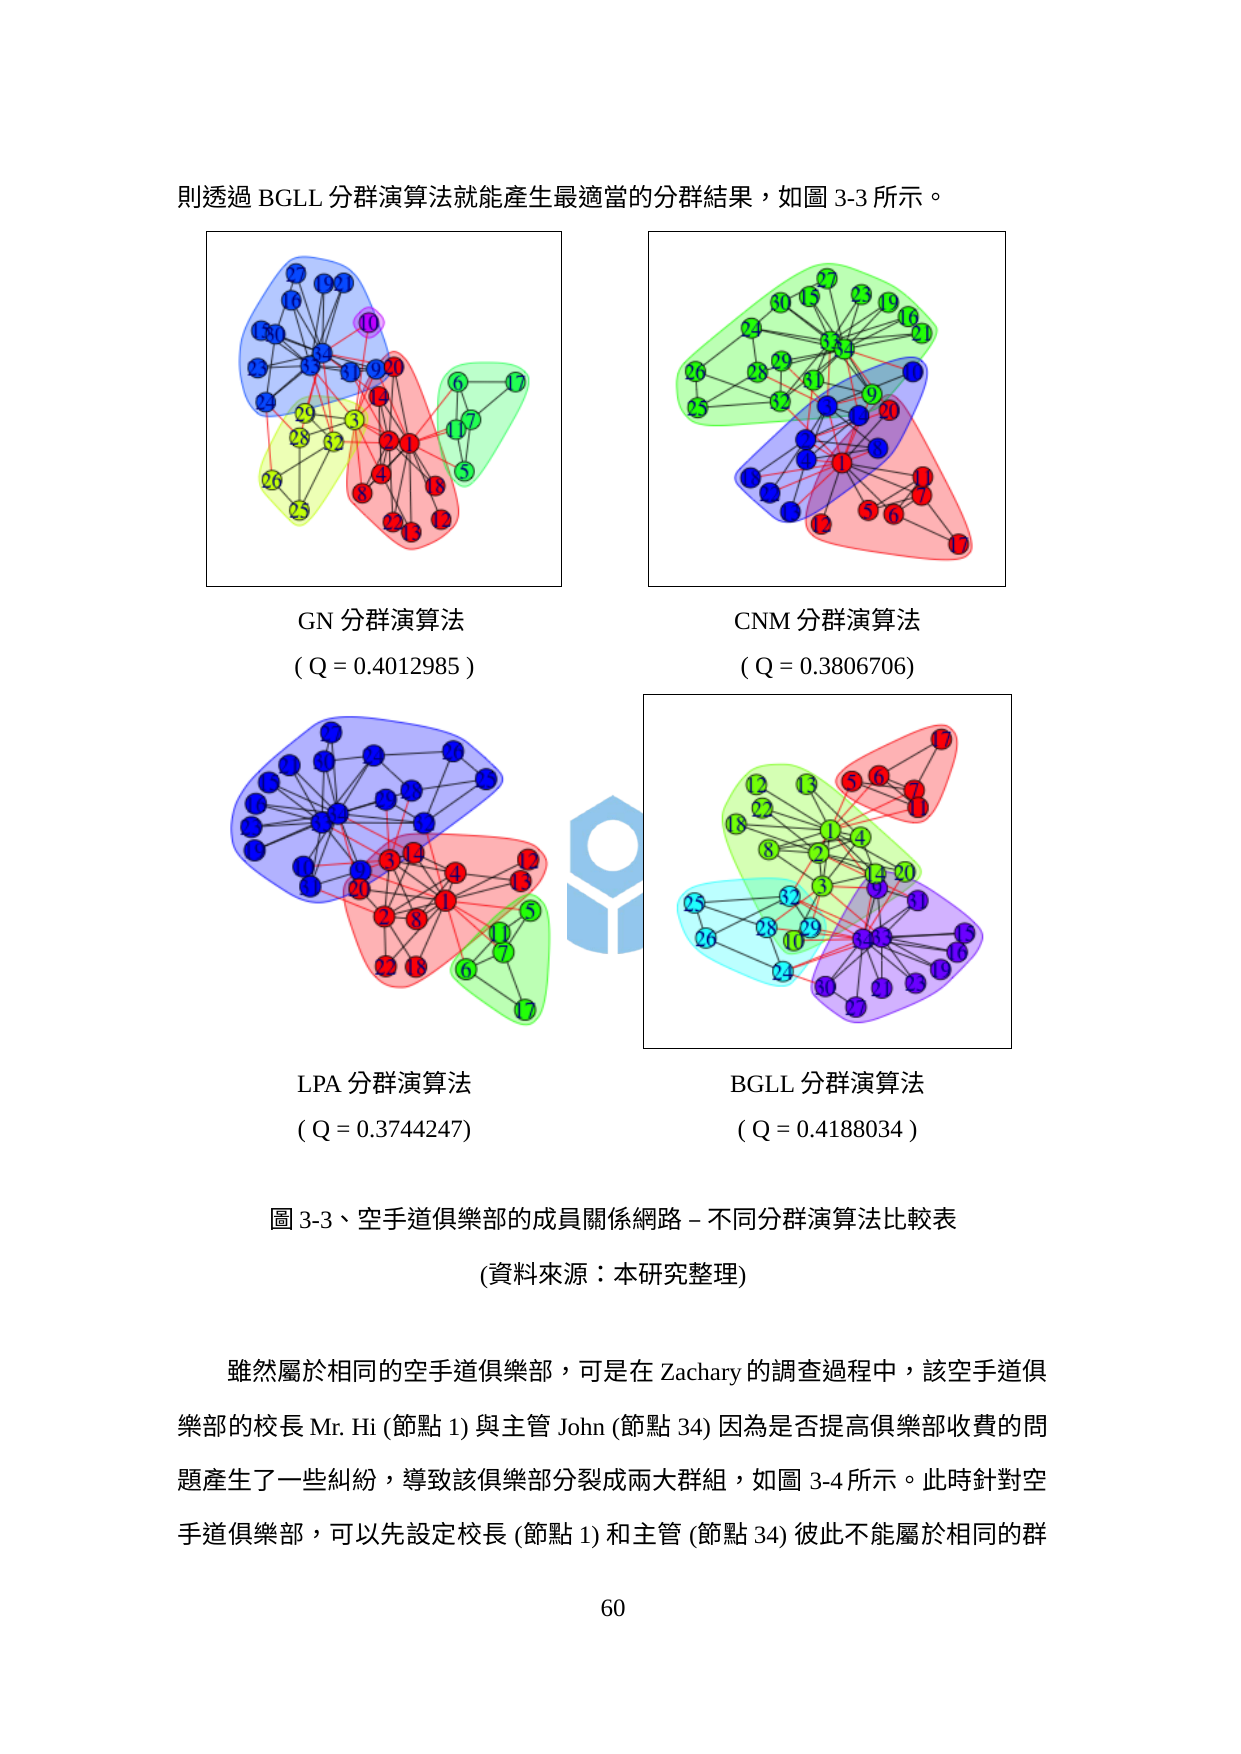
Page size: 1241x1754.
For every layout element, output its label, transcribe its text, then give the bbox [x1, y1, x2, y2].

text (資料來源：本研究整理) [177, 1254, 1048, 1291]
text 圖3-3、空手道俱樂部的成員關係網路 – 不同分群演算法比較表 [177, 1200, 1048, 1236]
table_header [166, 232, 602, 601]
table_cell BGLL分群演算法 ( Q = 0.4188034 ) [603, 1063, 1052, 1157]
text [177, 177, 1048, 213]
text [177, 1352, 1048, 1551]
table_header [603, 232, 1052, 601]
table_cell [603, 694, 1052, 1063]
picture [644, 695, 1011, 1048]
table_cell GN 分群演算法 ( Q = 0.4012985 ) [166, 601, 602, 694]
table_cell LPA分群演算法 ( Q = 0.3744247) [166, 1063, 602, 1157]
table_cell CNM分群演算法 ( Q = 0.3806706) [603, 601, 1052, 694]
picture [201, 694, 567, 1049]
table_cell [166, 694, 602, 1063]
picture [207, 232, 561, 586]
picture [649, 232, 1005, 586]
